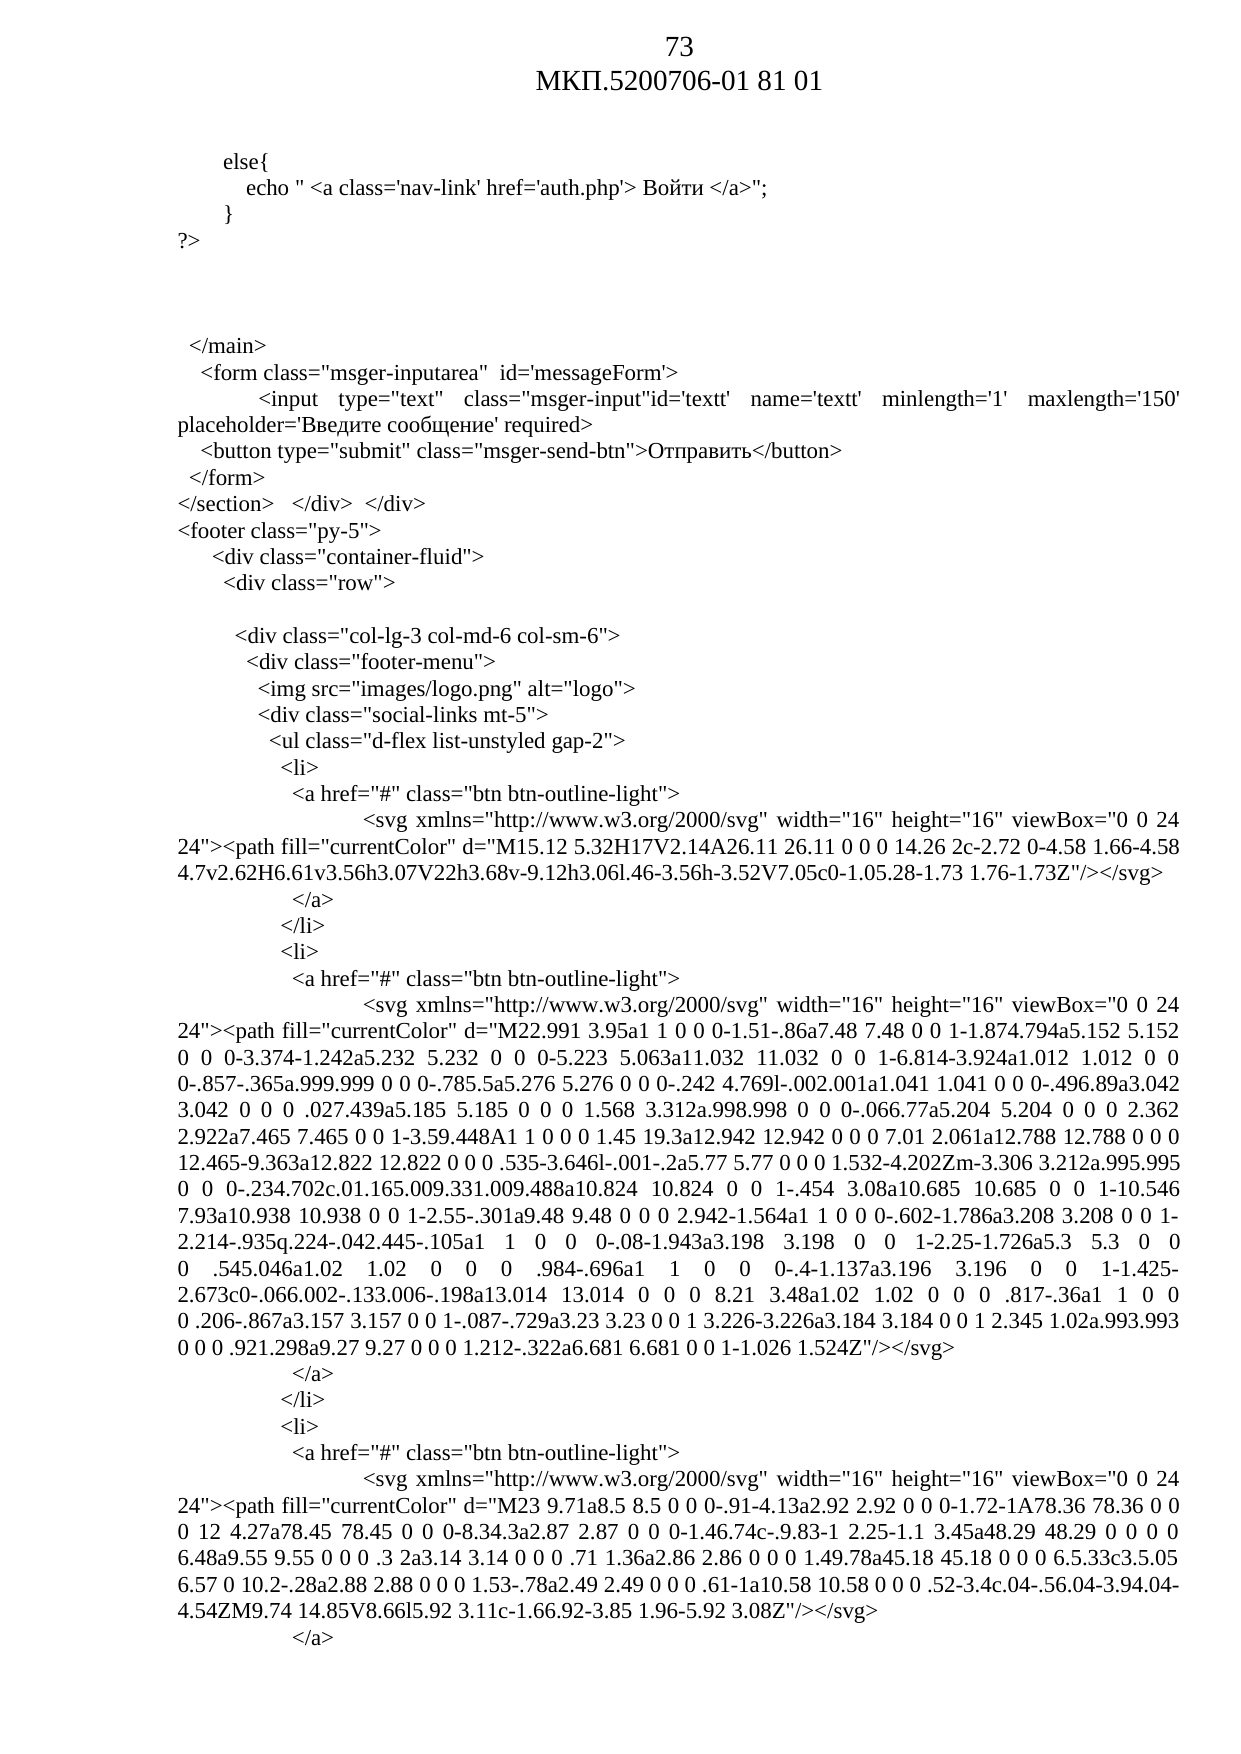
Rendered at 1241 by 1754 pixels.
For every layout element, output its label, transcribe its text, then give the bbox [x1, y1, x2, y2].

text <form class="msger-inputarea" id='messageForm'> [177, 358, 1181, 385]
text echo " <a class='nav-link' href='auth.php'> Войти </a>"; [177, 174, 1181, 200]
text <li> [177, 1413, 1181, 1439]
text </a> [177, 1623, 1181, 1650]
text <div class="col-lg-3 col-md-6 col-sm-6"> [177, 622, 1181, 648]
text <div class="row"> [177, 569, 1181, 596]
text <svg xmlns="http://www.w3.org/2000/svg" width="16" height="16" viewBox="0 0 24 24"><path fill="currentColor" d="M15.12 5.32H17V2.14A26.11 26.11 0 0 0 14.26 2c-2.72 0-4.58 1.66-4.58 4.7v2.62H6.61v3.56h3.07V22h3.68v-9.12h3.06l.46-3.56h-3.52V7.05c0-1.05.28-1.73 1.76-1.73Z"/></svg> [177, 807, 1181, 886]
text <footer class="py-5"> [177, 517, 1181, 543]
text <ul class="d-flex list-unstyled gap-2"> [177, 727, 1181, 754]
text </section> </div> </div> [177, 490, 1181, 517]
text </a> [177, 886, 1181, 912]
text <li> [177, 754, 1181, 780]
text </main> [177, 332, 1181, 358]
text <div class="footer-menu"> [177, 648, 1181, 675]
text <svg xmlns="http://www.w3.org/2000/svg" width="16" height="16" viewBox="0 0 24 24"><path fill="currentColor" d="M23 9.71a8.5 8.5 0 0 0-.91-4.13a2.92 2.92 0 0 0-1.72-1A78.36 78.36 0 0 0 12 4.27a78.45 78.45 0 0 0-8.34.3a2.87 2.87 0 0 0-1.46.74c-.9.83-1 2.25-1.1 3.45a48.29 48.29 0 0 0 0 6.48a9.55 9.55 0 0 0 .3 2a3.14 3.14 0 0 0 .71 1.36a2.86 2.86 0 0 0 1.49.78a45.18 45.18 0 0 0 6.5.33c3.5.05 6.57 0 10.2-.28a2.88 2.88 0 0 0 1.53-.78a2.49 2.49 0 0 0 .61-1a10.58 10.58 0 0 0 .52-3.4c.04-.56.04-3.94.04-4.54ZM9.74 14.85V8.66l5.92 3.11c-1.66.92-3.85 1.96-5.92 3.08Z"/></svg> [177, 1465, 1181, 1623]
text </a> [177, 1360, 1181, 1386]
text <input type="text" class="msger-input"id='textt' name='textt' minlength='1' maxlength='150' placeholder='Введите сообщение' required> [177, 385, 1181, 438]
text <img src="images/logo.png" alt="logo"> [177, 675, 1181, 701]
text } [177, 200, 1181, 227]
text </li> [177, 1386, 1181, 1413]
text else{ [177, 148, 1181, 174]
text </form> [177, 464, 1181, 490]
text <svg xmlns="http://www.w3.org/2000/svg" width="16" height="16" viewBox="0 0 24 24"><path fill="currentColor" d="M22.991 3.95a1 1 0 0 0-1.51-.86a7.48 7.48 0 0 1-1.874.794a5.152 5.152 0 0 0-3.374-1.242a5.232 5.232 0 0 0-5.223 5.063a11.032 11.032 0 0 1-6.814-3.924a1.012 1.012 0 0 0-.857-.365a.999.999 0 0 0-.785.5a5.276 5.276 0 0 0-.242 4.769l-.002.001a1.041 1.041 0 0 0-.496.89a3.042 3.042 0 0 0 .027.439a5.185 5.185 0 0 0 1.568 3.312a.998.998 0 0 0-.066.77a5.204 5.204 0 0 0 2.362 2.922a7.465 7.465 0 0 1-3.59.448A1 1 0 0 0 1.45 19.3a12.942 12.942 0 0 0 7.01 2.061a12.788 12.788 0 0 0 12.465-9.363a12.822 12.822 0 0 0 .535-3.646l-.001-.2a5.77 5.77 0 0 0 1.532-4.202Zm-3.306 3.212a.995.995 0 0 0-.234.702c.01.165.009.331.009.488a10.824 10.824 0 0 1-.454 3.08a10.685 10.685 0 0 1-10.546 7.93a10.938 10.938 0 0 1-2.55-.301a9.48 9.48 0 0 0 2.942-1.564a1 1 0 0 0-.602-1.786a3.208 3.208 0 0 1-2.214-.935q.224-.042.445-.105a1 1 0 0 0-.08-1.943a3.198 3.198 0 0 1-2.25-1.726a5.3 5.3 0 0 0 .545.046a1.02 1.02 0 0 0 .984-.696a1 1 0 0 0-.4-1.137a3.196 3.196 0 0 1-1.425-2.673c0-.066.002-.133.006-.198a13.014 13.014 0 0 0 8.21 3.48a1.02 1.02 0 0 0 .817-.36a1 1 0 0 0 .206-.867a3.157 3.157 0 0 1-.087-.729a3.23 3.23 0 0 1 3.226-3.226a3.184 3.184 0 0 1 2.345 1.02a.993.993 0 0 0 .921.298a9.27 9.27 0 0 0 1.212-.322a6.681 6.681 0 0 1-1.026 1.524Z"/></svg> [177, 991, 1181, 1360]
text <div class="container-fluid"> [177, 543, 1181, 569]
text <a href="#" class="btn btn-outline-light"> [177, 780, 1181, 807]
text <button type="submit" class="msger-send-btn">Отправить</button> [177, 438, 1181, 464]
text <a href="#" class="btn btn-outline-light"> [177, 965, 1181, 991]
text </li> [177, 912, 1181, 938]
text <li> [177, 938, 1181, 965]
text <div class="social-links mt-5"> [177, 701, 1181, 727]
text ?> [177, 227, 1181, 253]
text <a href="#" class="btn btn-outline-light"> [177, 1439, 1181, 1465]
